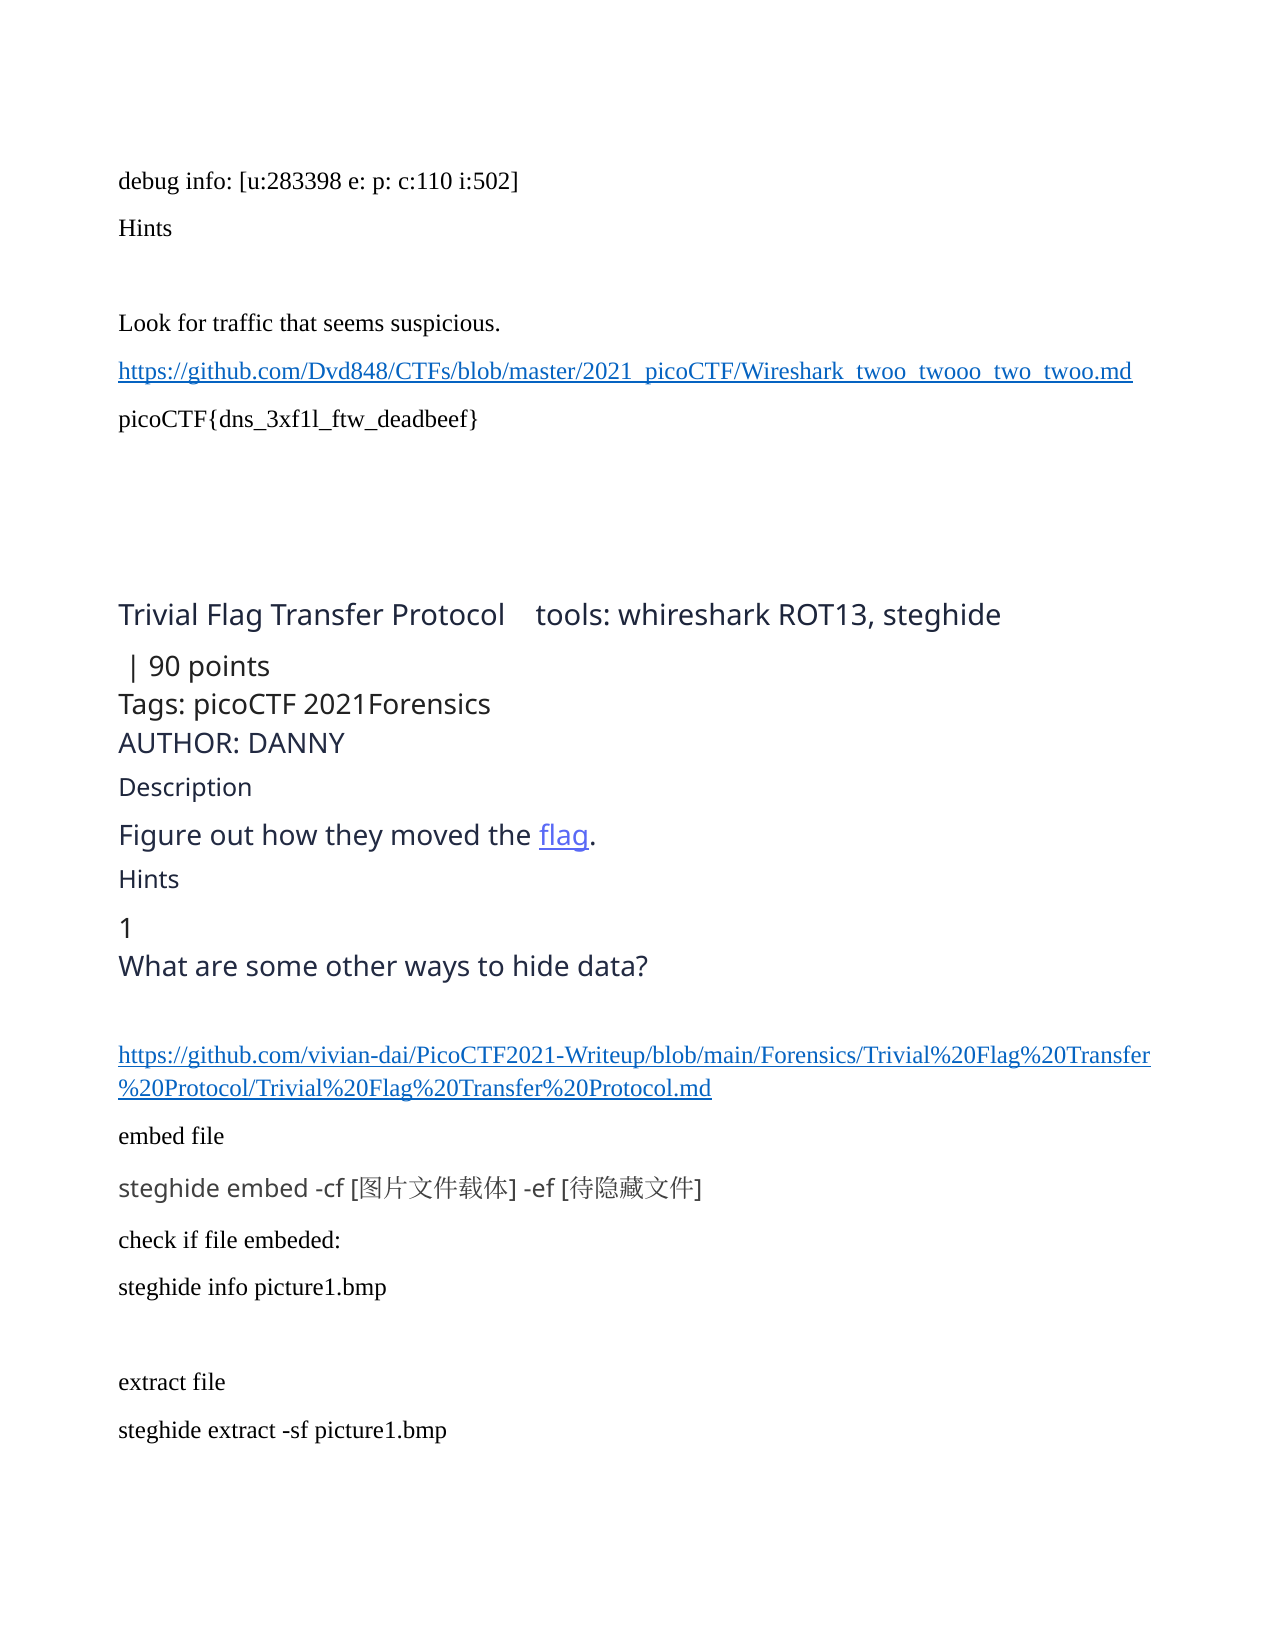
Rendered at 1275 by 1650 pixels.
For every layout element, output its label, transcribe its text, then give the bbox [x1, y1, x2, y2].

text extract file [118, 1367, 1157, 1396]
text Tags: picoCTF 2021Forensics [118, 685, 1157, 723]
text picoCTF{dns_3xf1l_ftw_deadbeef} [118, 404, 1157, 432]
text embed file [118, 1121, 1157, 1150]
text https://github.com/vivian-dai/PicoCTF2021-Writeup/blob/main/Forensics/Trivial%20Flag%20Transfer%20Protocol/Trivial%20Flag%20Transfer%20Protocol.md [118, 1041, 1157, 1102]
text check if file embeded: [118, 1225, 1157, 1253]
subtitle Hints [118, 862, 1157, 896]
text Look for traffic that seems suspicious. [118, 308, 1157, 337]
text steghide info picture1.bmp [118, 1272, 1157, 1301]
subtitle Trivial Flag Transfer Protocol tools: whireshark ROT13, steghide [118, 594, 1157, 634]
text | 90 points [118, 646, 1157, 685]
text AUTHOR: DANNY [118, 723, 1157, 761]
text https://github.com/Dvd848/CTFs/blob/master/2021_picoCTF/Wireshark_twoo_twooo_two_twoo.md [118, 356, 1157, 385]
subtitle Description [118, 769, 1157, 803]
text Figure out how they moved the flag. [118, 816, 1157, 854]
text steghide extract -sf picture1.bmp [118, 1415, 1157, 1444]
text 1 [118, 908, 1157, 947]
text Hints [118, 213, 1157, 242]
text debug info: [u:283398 e: p: c:110 i:502] [118, 166, 1157, 194]
text steghide embed -cf [图片文件载体] -ef [待隐藏文件] [694, 1169, 1157, 1205]
text What are some other ways to hide data? [118, 947, 1157, 985]
